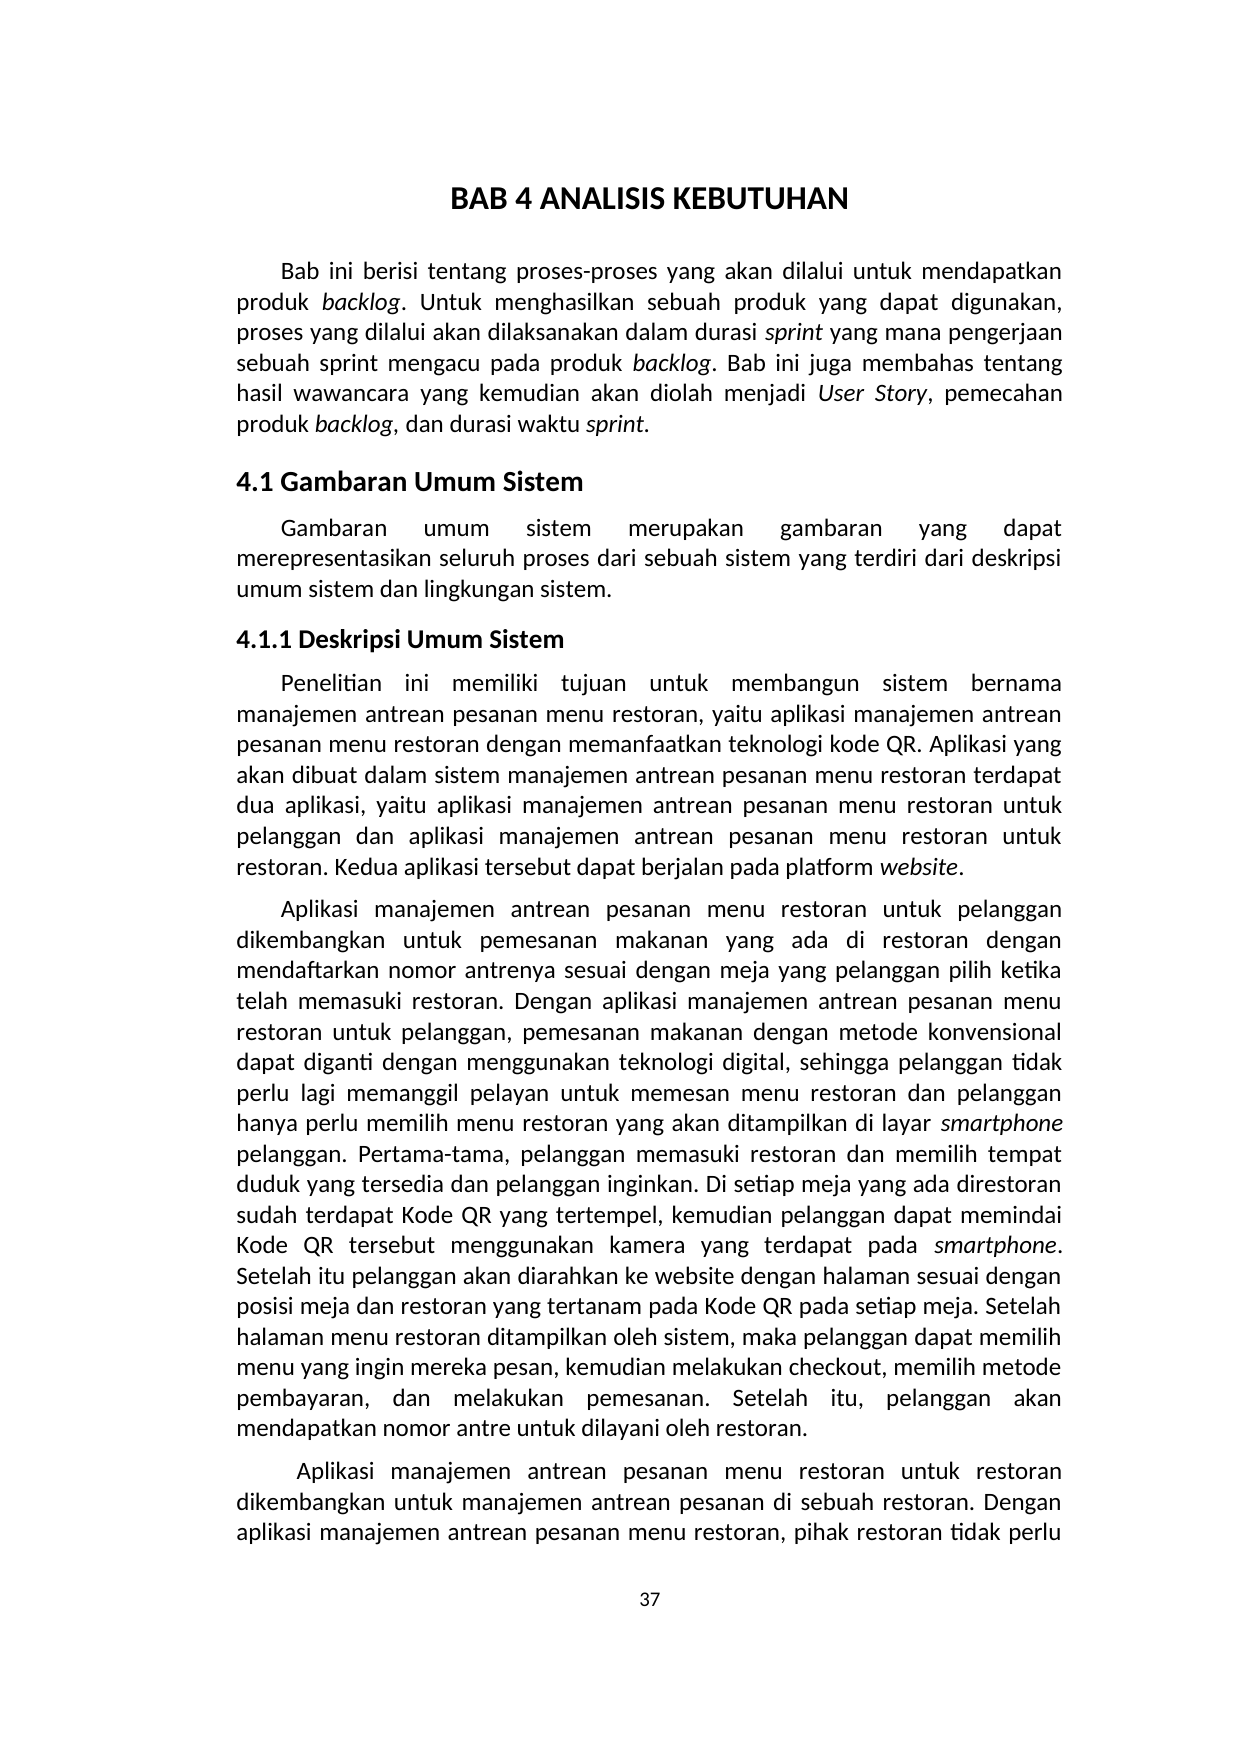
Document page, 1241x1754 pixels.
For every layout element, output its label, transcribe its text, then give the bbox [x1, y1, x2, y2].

text Aplikasi manajemen antrean pesanan menu restoran untuk pelanggan dikembangkan untuk pemesanan makanan yang ada di restoran dengan mendaftarkan nomor antrenya sesuai dengan meja yang pelanggan pilih ketika telah memasuki restoran. Dengan aplikasi manajemen antrean pesanan menu restoran untuk pelanggan, pemesanan makanan dengan metode konvensional dapat diganti dengan menggunakan teknologi digital, sehingga pelanggan tidak perlu lagi memanggil pelayan untuk memesan menu restoran dan pelanggan hanya perlu memilih menu restoran yang akan ditampilkan di layar smartphone pelanggan. Pertama-tama, pelanggan memasuki restoran dan memilih tempat duduk yang tersedia dan pelanggan inginkan. Di setiap meja yang ada direstoran sudah terdapat Kode QR yang tertempel, kemudian pelanggan dapat memindai Kode QR tersebut menggunakan kamera yang terdapat pada smartphone. Setelah itu pelanggan akan diarahkan ke website dengan halaman sesuai dengan posisi meja dan restoran yang tertanam pada Kode QR pada setiap meja. Setelah halaman menu restoran ditampilkan oleh sistem, maka pelanggan dapat memilih menu yang ingin mereka pesan, kemudian melakukan checkout, memilih metode pembayaran, dan melakukan pemesanan. Setelah itu, pelanggan akan mendapatkan nomor antre untuk dilayani oleh restoran. [236, 894, 1063, 1443]
text Penelitian ini memiliki tujuan untuk membangun sistem bernama manajemen antrean pesanan menu restoran, yaitu aplikasi manajemen antrean pesanan menu restoran dengan memanfaatkan teknologi kode QR. Aplikasi yang akan dibuat dalam sistem manajemen antrean pesanan menu restoran terdapat dua aplikasi, yaitu aplikasi manajemen antrean pesanan menu restoran untuk pelanggan dan aplikasi manajemen antrean pesanan menu restoran untuk restoran. Kedua aplikasi tersebut dapat berjalan pada platform website. [236, 667, 1063, 881]
subtitle Deskripsi Umum Sistem [236, 622, 1063, 655]
subtitle Gambaran Umum Sistem [236, 463, 1063, 499]
text Gambaran umum sistem merupakan gambaran yang dapat merepresentasikan seluruh proses dari sebuah sistem yang terdiri dari deskripsi umum sistem dan lingkungan sistem. [236, 512, 1063, 603]
text Bab ini berisi tentang proses-proses yang akan dilalui untuk mendapatkan produk backlog. Untuk menghasilkan sebuah produk yang dapat digunakan, proses yang dilalui akan dilaksanakan dalam durasi sprint yang mana pengerjaan sebuah sprint mengacu pada produk backlog. Bab ini juga membahas tentang hasil wawancara yang kemudian akan diolah menjadi User Story, pemecahan produk backlog, dan durasi waktu sprint. [236, 255, 1063, 438]
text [236, 1456, 1063, 1547]
subtitle ANALISIS KEBUTUHAN [236, 177, 1063, 218]
